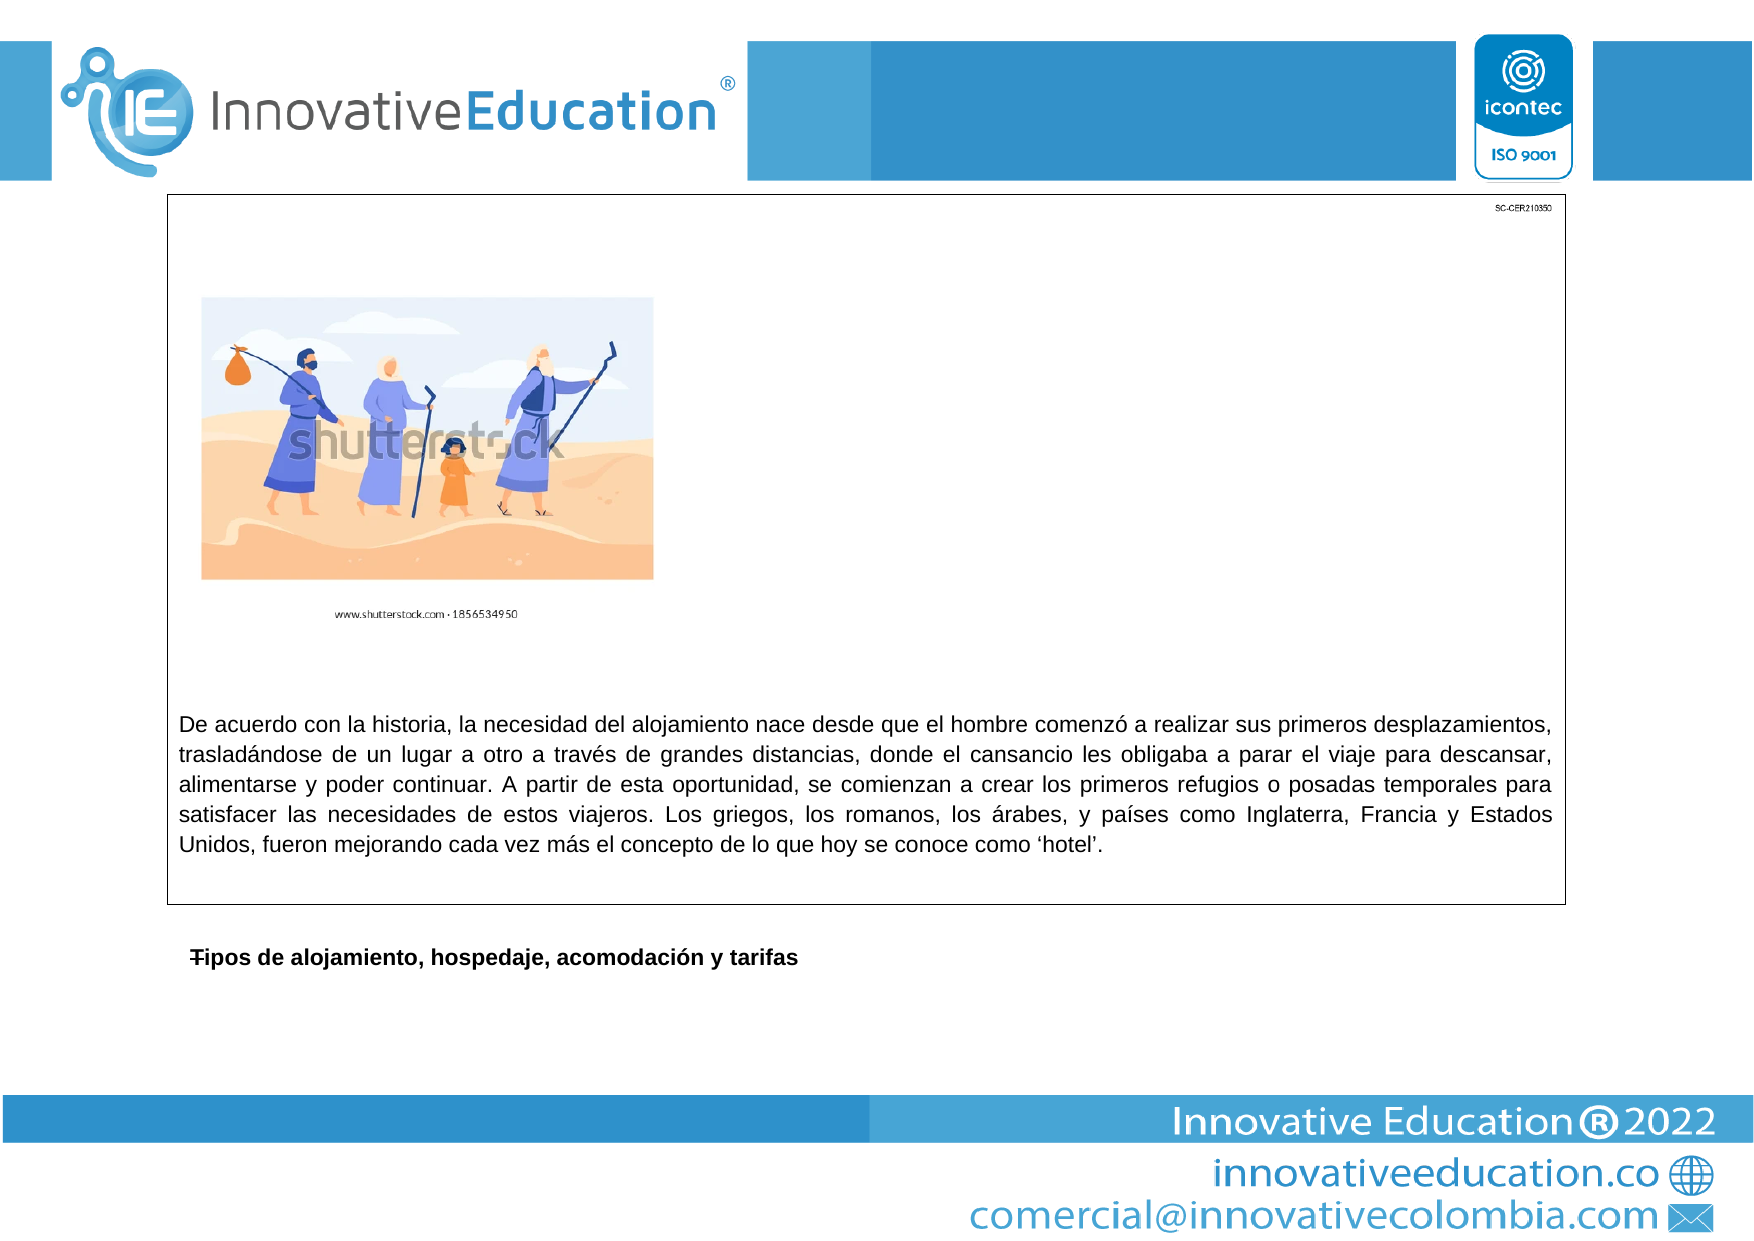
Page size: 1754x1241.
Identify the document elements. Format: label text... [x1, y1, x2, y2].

picture [2, 1093, 1754, 1239]
text Tipos de alojamiento, hospedaje, acomodación y tarifas [177, 944, 1577, 971]
picture [178, 275, 674, 622]
picture [1471, 32, 1576, 214]
picture [0, 28, 1456, 194]
picture [1593, 28, 1752, 194]
